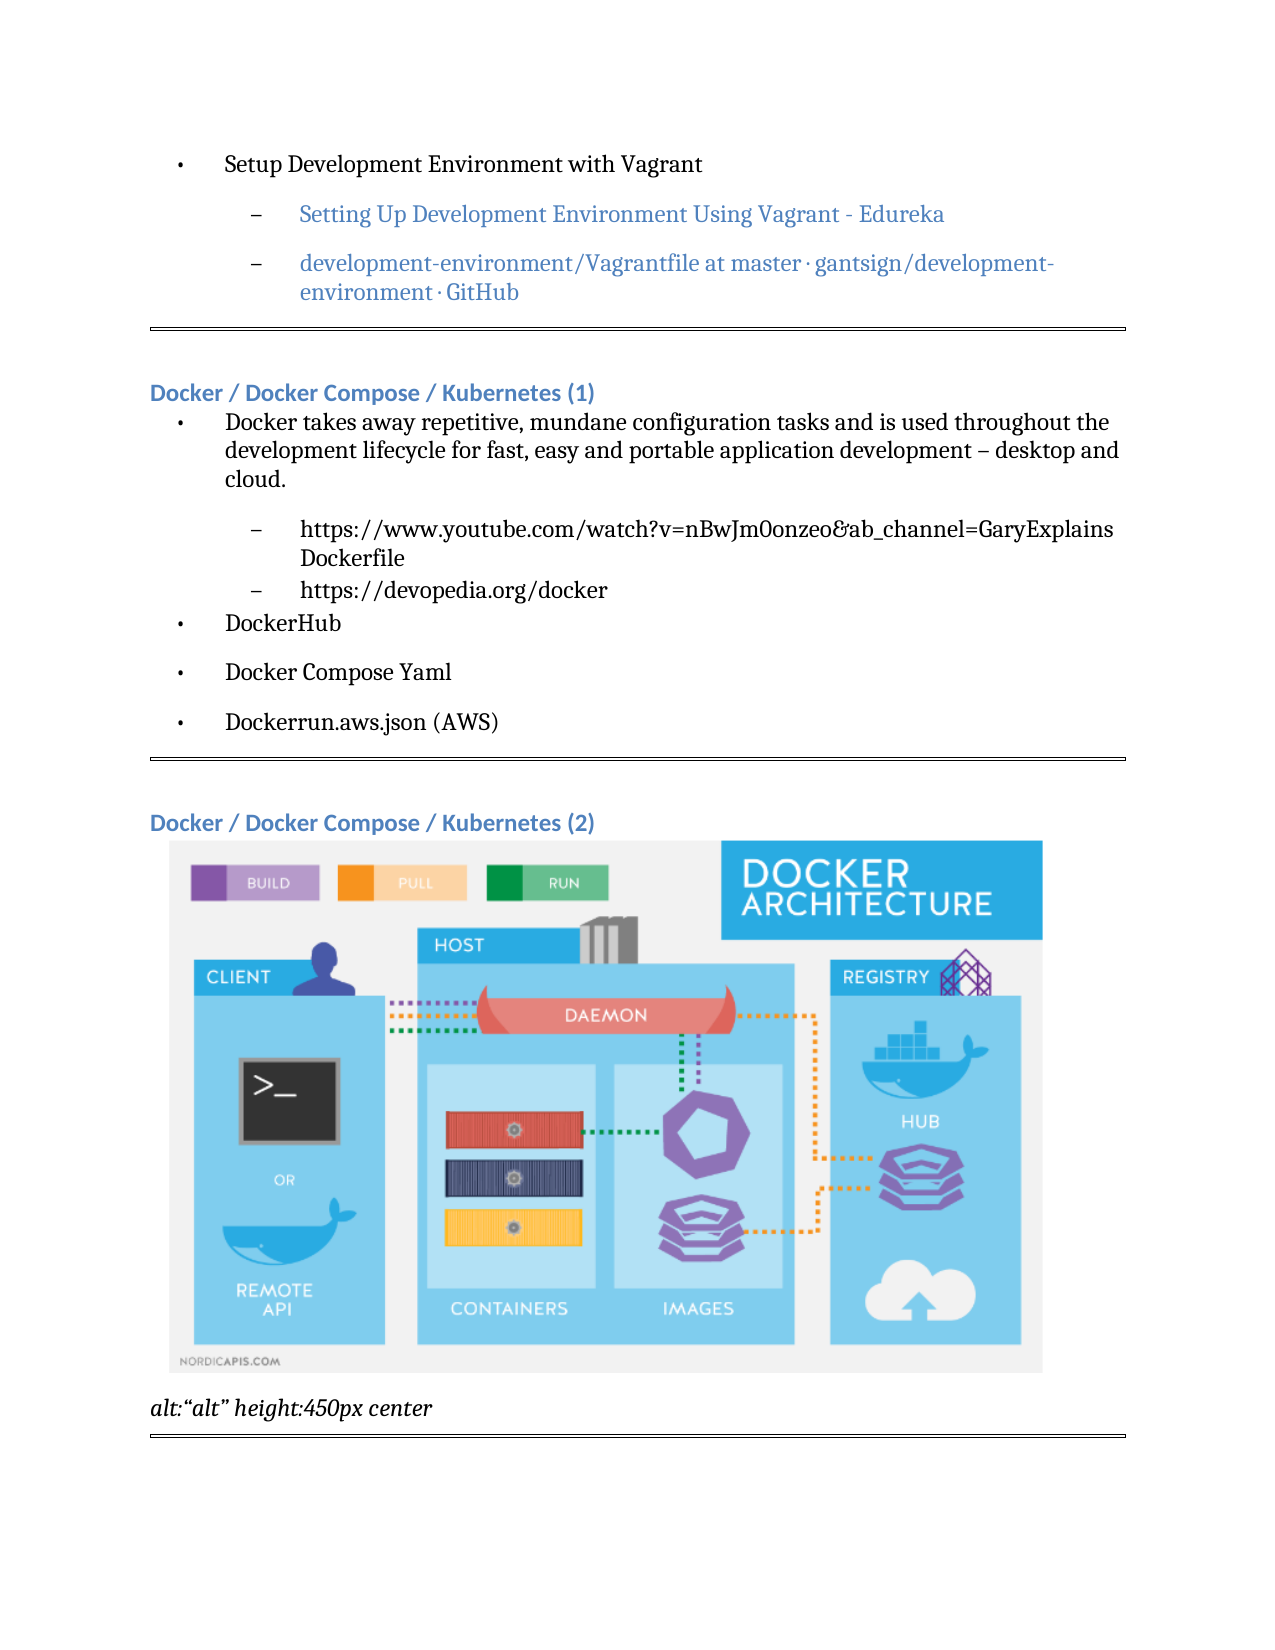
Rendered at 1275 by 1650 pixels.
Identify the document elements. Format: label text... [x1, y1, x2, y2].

subtitle Docker / Docker Compose / Kubernetes (1) [150, 377, 1125, 408]
list https://www.youtube.com/watch?v=nBwJm0onzeo&ab_channel=GaryExplains Dockerfile [250, 515, 1125, 572]
list DockerHub [175, 608, 1125, 637]
list Setting Up Development Environment Using Vagrant - Edureka [250, 199, 1125, 228]
text alt:“alt” height:450px center [150, 1393, 1125, 1422]
list Docker takes away repetitive, mundane configuration tasks and is used throughout the development lifecycle for fast, easy and portable application development – desktop and cloud. [175, 408, 1125, 494]
list Dockerrun.aws.json (AWS) [175, 708, 1125, 736]
picture [168, 837, 1044, 1373]
list development-environment/Vagrantfile at master · gantsign/development-environment · GitHub [250, 249, 1125, 307]
list Docker Compose Yaml [175, 658, 1125, 687]
subtitle Docker / Docker Compose / Kubernetes (2) [150, 807, 1125, 837]
list https://devopedia.org/docker [250, 576, 1125, 605]
list Setup Development Environment with Vagrant [175, 150, 1125, 179]
